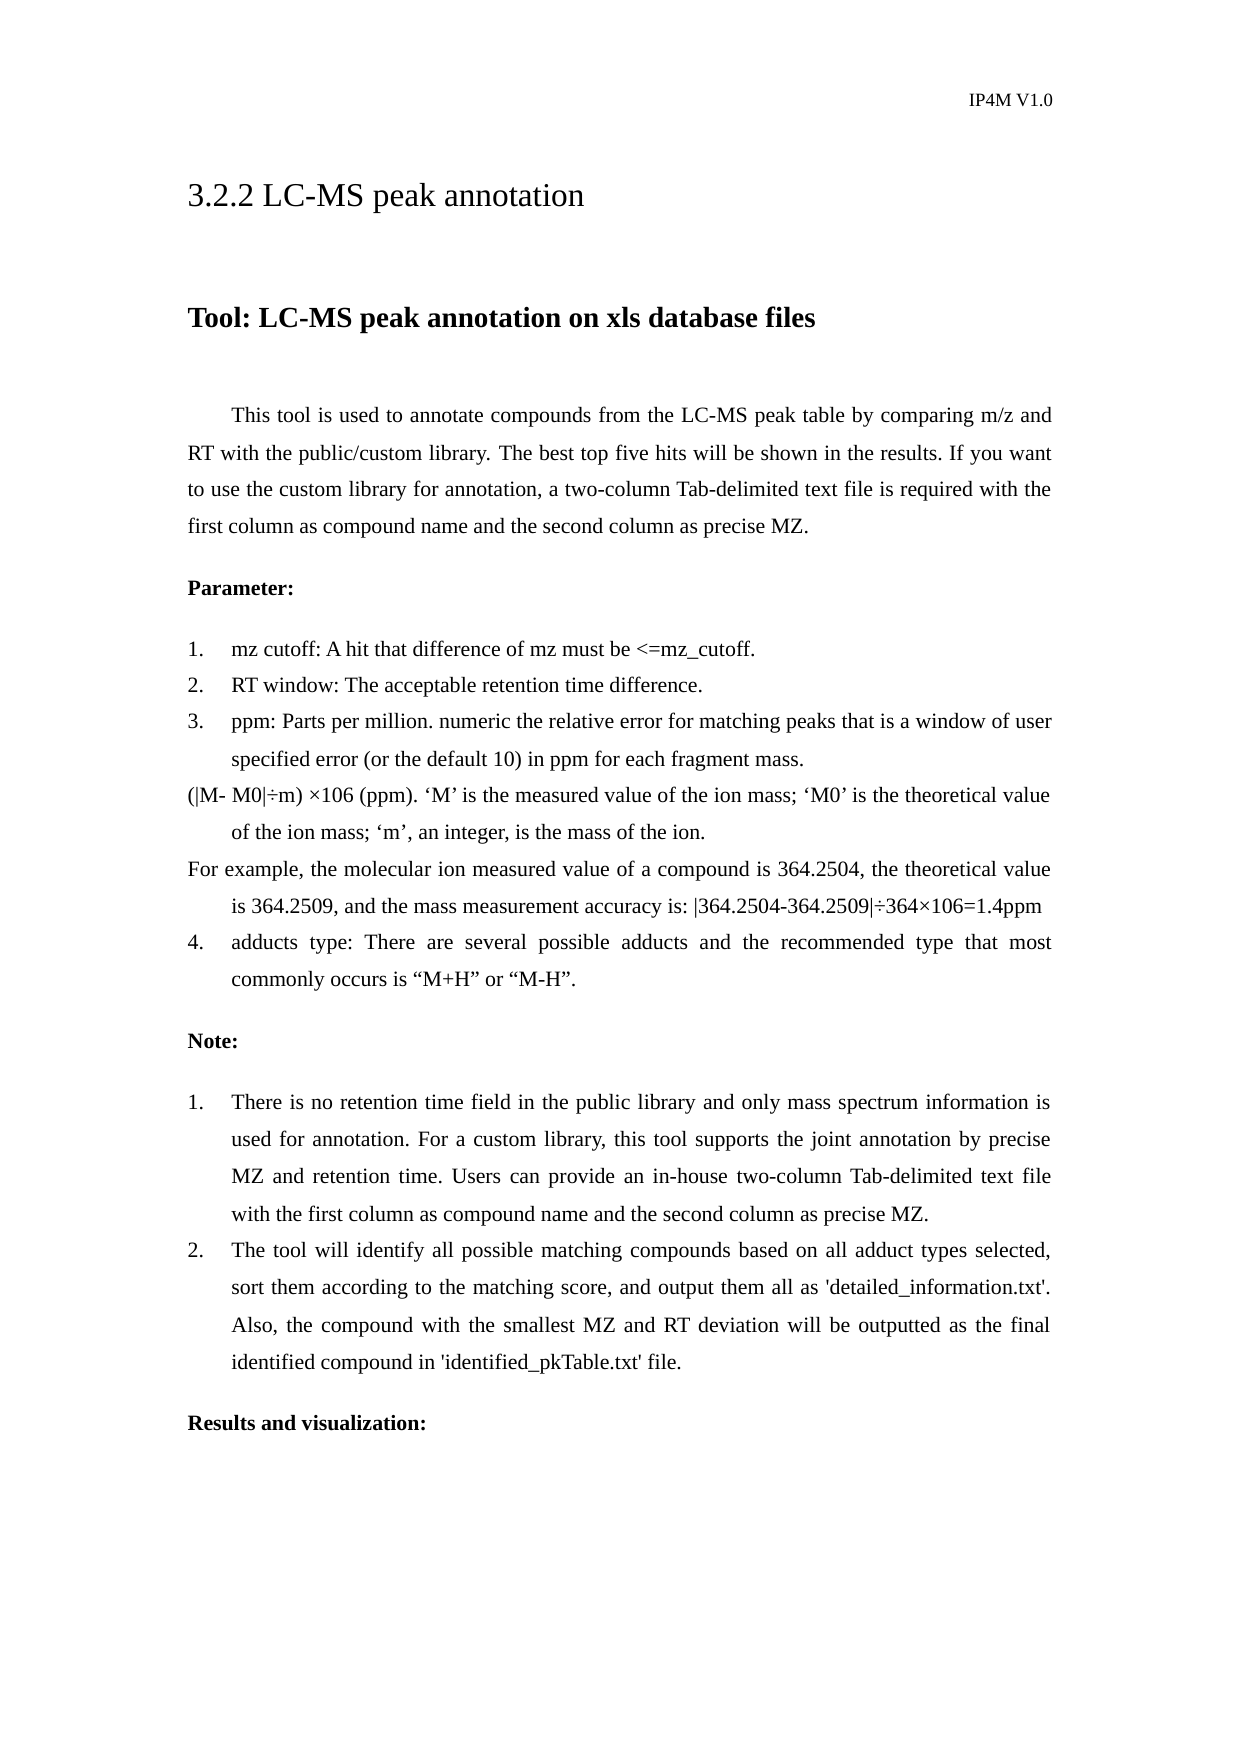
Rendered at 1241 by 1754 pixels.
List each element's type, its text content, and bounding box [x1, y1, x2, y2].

text 3. ppm: Parts per million. numeric the relative error for matching peaks that is a window of user specified error (or the default 10) in ppm for each fragment mass. [187, 705, 1053, 775]
text For example, the molecular ion measured value of a compound is 364.2504, the theoretical value is 364.2509, and the mass measurement accuracy is: |364.2504-364.2509|÷364×106=1.4ppm [187, 852, 1053, 922]
subtitle Tool: LC-MS peak annotation on xls database files [187, 284, 1053, 349]
text (|M- M0|÷m) ×106 (ppm). ‘M’ is the measured value of the ion mass; ‘M0’ is the theoretical value of the ion mass; ‘m’, an integer, is the mass of the ion. [187, 778, 1053, 848]
text 4. adducts type: There are several possible adducts and the recommended type that most commonly occurs is “M+H” or “M-H”. [187, 926, 1053, 995]
text 1. There is no retention time field in the public library and only mass spectrum information is used for annotation. For a custom library, this tool supports the joint annotation by precise MZ and retention time. Users can provide an in-house two-column Tab-delimited text file with the first column as compound name and the second column as precise MZ. [187, 1085, 1053, 1230]
text 2. The tool will identify all possible matching compounds based on all adduct types selected, sort them according to the matching score, and output them all as 'detailed_information.txt'. Also, the compound with the smallest MZ and RT deviation will be outputted as the final identified compound in 'identified_pkTable.txt' file. [187, 1233, 1053, 1378]
text 1. mz cutoff: A hit that difference of mz must be <=mz_cutoff. [187, 632, 1053, 665]
text Note: [187, 1024, 1053, 1057]
subtitle 3.2.2 LC-MS peak annotation [187, 162, 1053, 227]
text Results and visualization: [187, 1407, 1053, 1439]
text Parameter: [187, 571, 1053, 604]
text This tool is used to annotate compounds from the LC-MS peak table by comparing m/z and RT with the public/custom library. The best top five hits will be shown in the results. If you want to use the custom library for annotation, a two-column Tab-delimited text file is required with the first column as compound name and the second column as precise MZ. [187, 398, 1053, 542]
text 2. RT window: The acceptable retention time difference. [187, 669, 1053, 701]
